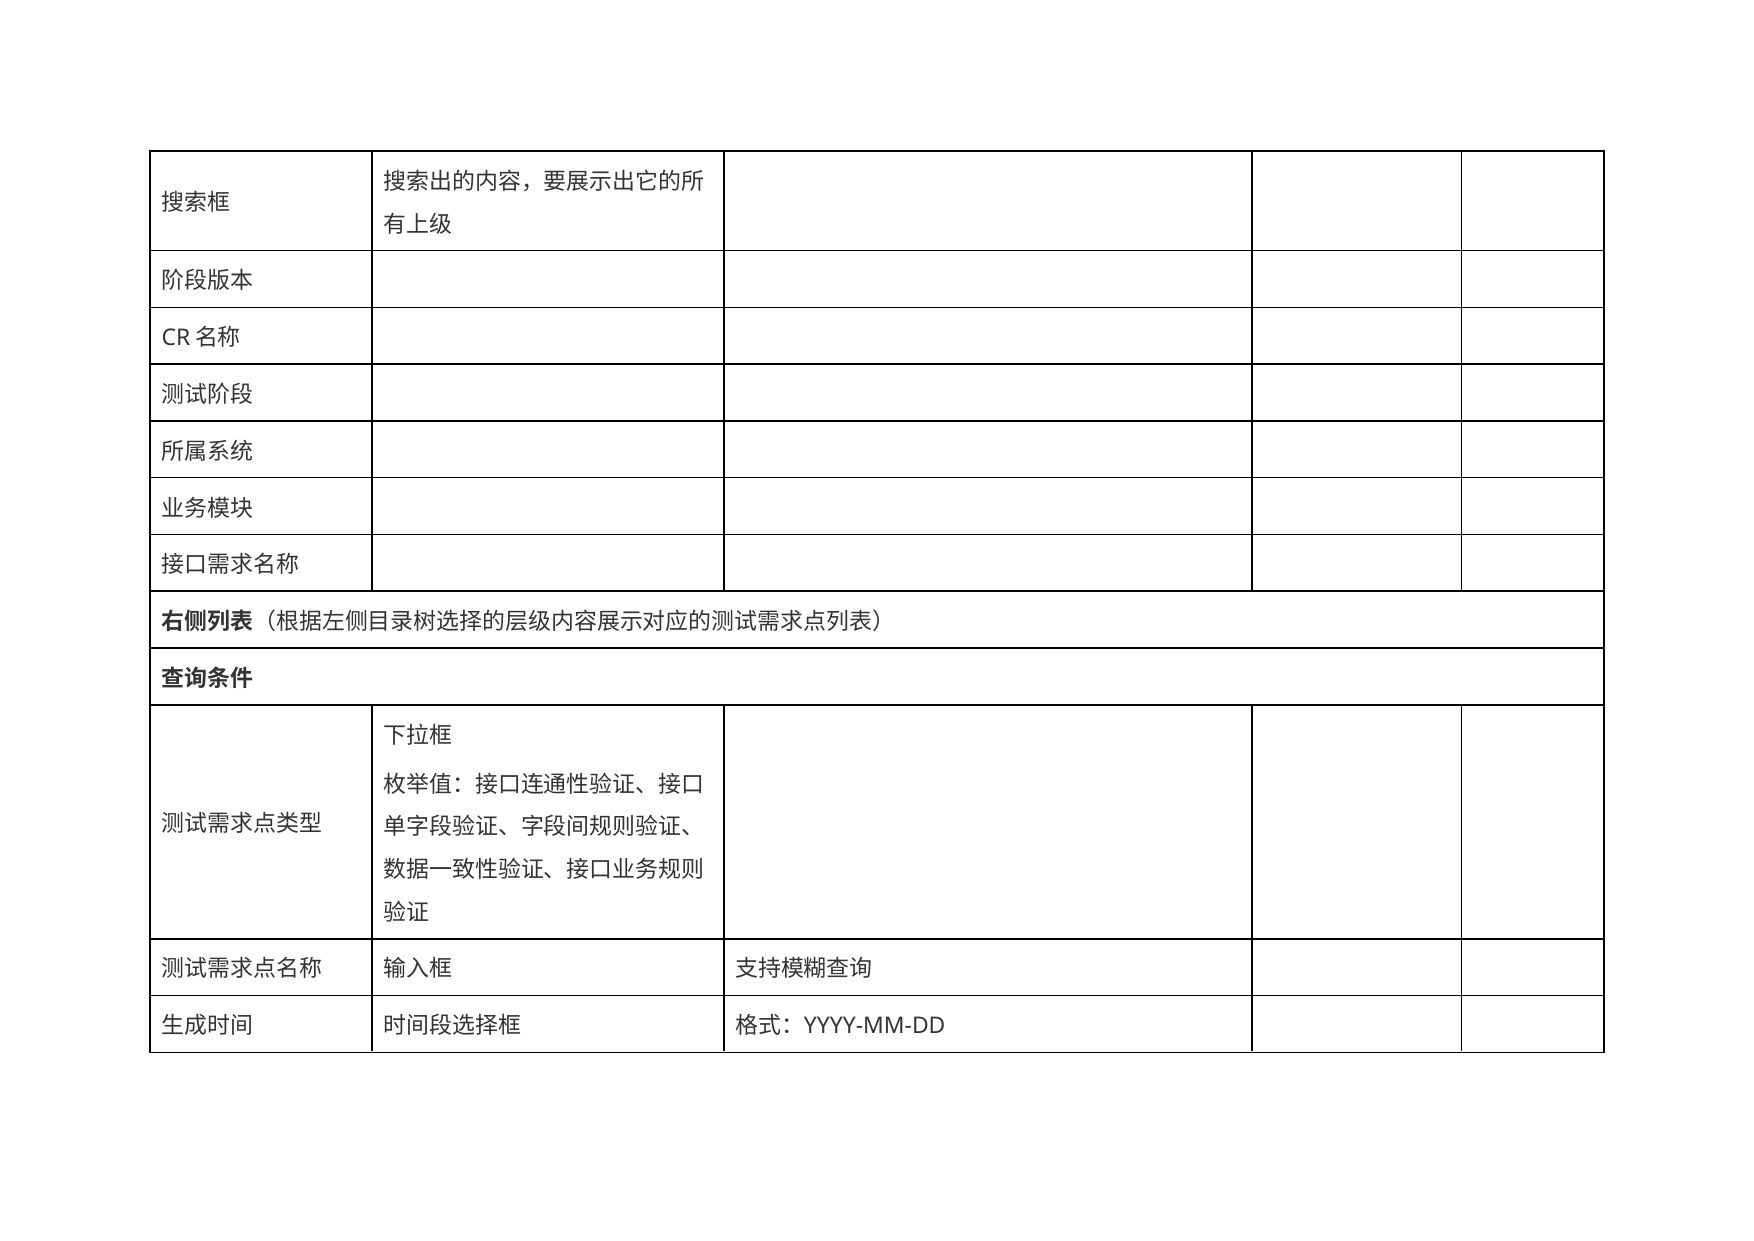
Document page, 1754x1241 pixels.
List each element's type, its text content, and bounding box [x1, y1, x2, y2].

table_cell [1462, 706, 1603, 938]
table_cell 时间段选择框 [373, 996, 723, 1051]
table_cell [725, 478, 1251, 534]
table_cell [1462, 308, 1603, 363]
table_cell 生成时间 [151, 996, 371, 1051]
table_cell [373, 251, 723, 307]
table_cell [373, 365, 723, 420]
table_cell [1462, 535, 1603, 590]
table_cell [725, 251, 1251, 307]
table_cell [1253, 940, 1461, 994]
table_cell CR名称 [151, 308, 371, 363]
table_cell [1462, 940, 1603, 994]
table_cell 测试阶段 [151, 365, 371, 420]
table_cell 输入框 [373, 940, 723, 994]
table_cell [1253, 478, 1461, 534]
table_cell 搜索框 [151, 152, 371, 250]
table_cell [725, 535, 1251, 590]
table_cell [725, 706, 1251, 938]
table_cell 接口需求名称 [151, 535, 371, 590]
table_cell [1462, 478, 1603, 534]
table_cell [1462, 251, 1603, 307]
table_cell [725, 308, 1251, 363]
table_cell [373, 535, 723, 590]
table_cell [1462, 996, 1603, 1051]
table_cell [1462, 365, 1603, 420]
table_cell [1253, 365, 1461, 420]
table_cell 阶段版本 [151, 251, 371, 307]
table_cell [1253, 422, 1461, 477]
table_cell 所属系统 [151, 422, 371, 477]
table_cell [373, 308, 723, 363]
table_cell 下拉框 枚举值：接口连通性验证、接口单字段验证、字段间规则验证、数据一致性验证、接口业务规则验证 [373, 706, 723, 938]
table_cell 搜索出的内容，要展示出它的所有上级 [373, 152, 723, 250]
table_cell [1253, 706, 1461, 938]
table_cell [725, 422, 1251, 477]
table_cell [373, 422, 723, 477]
table_cell [1253, 152, 1461, 250]
table_cell [1253, 308, 1461, 363]
table_cell 查询条件 [151, 649, 1603, 704]
table_cell [1253, 251, 1461, 307]
table_cell [373, 478, 723, 534]
table_cell [725, 365, 1251, 420]
table_cell 测试需求点名称 [151, 940, 371, 994]
table_cell [1462, 422, 1603, 477]
table_cell [1253, 996, 1461, 1051]
table_cell [725, 152, 1251, 250]
table_cell 格式：YYYY-MM-DD [725, 996, 1251, 1051]
table_cell 测试需求点类型 [151, 706, 371, 938]
table_cell [1253, 535, 1461, 590]
table_cell 右侧列表（根据左侧目录树选择的层级内容展示对应的测试需求点列表） [151, 592, 1603, 647]
table_cell 支持模糊查询 [725, 940, 1251, 994]
table_cell [1462, 152, 1603, 250]
table_cell 业务模块 [151, 478, 371, 534]
